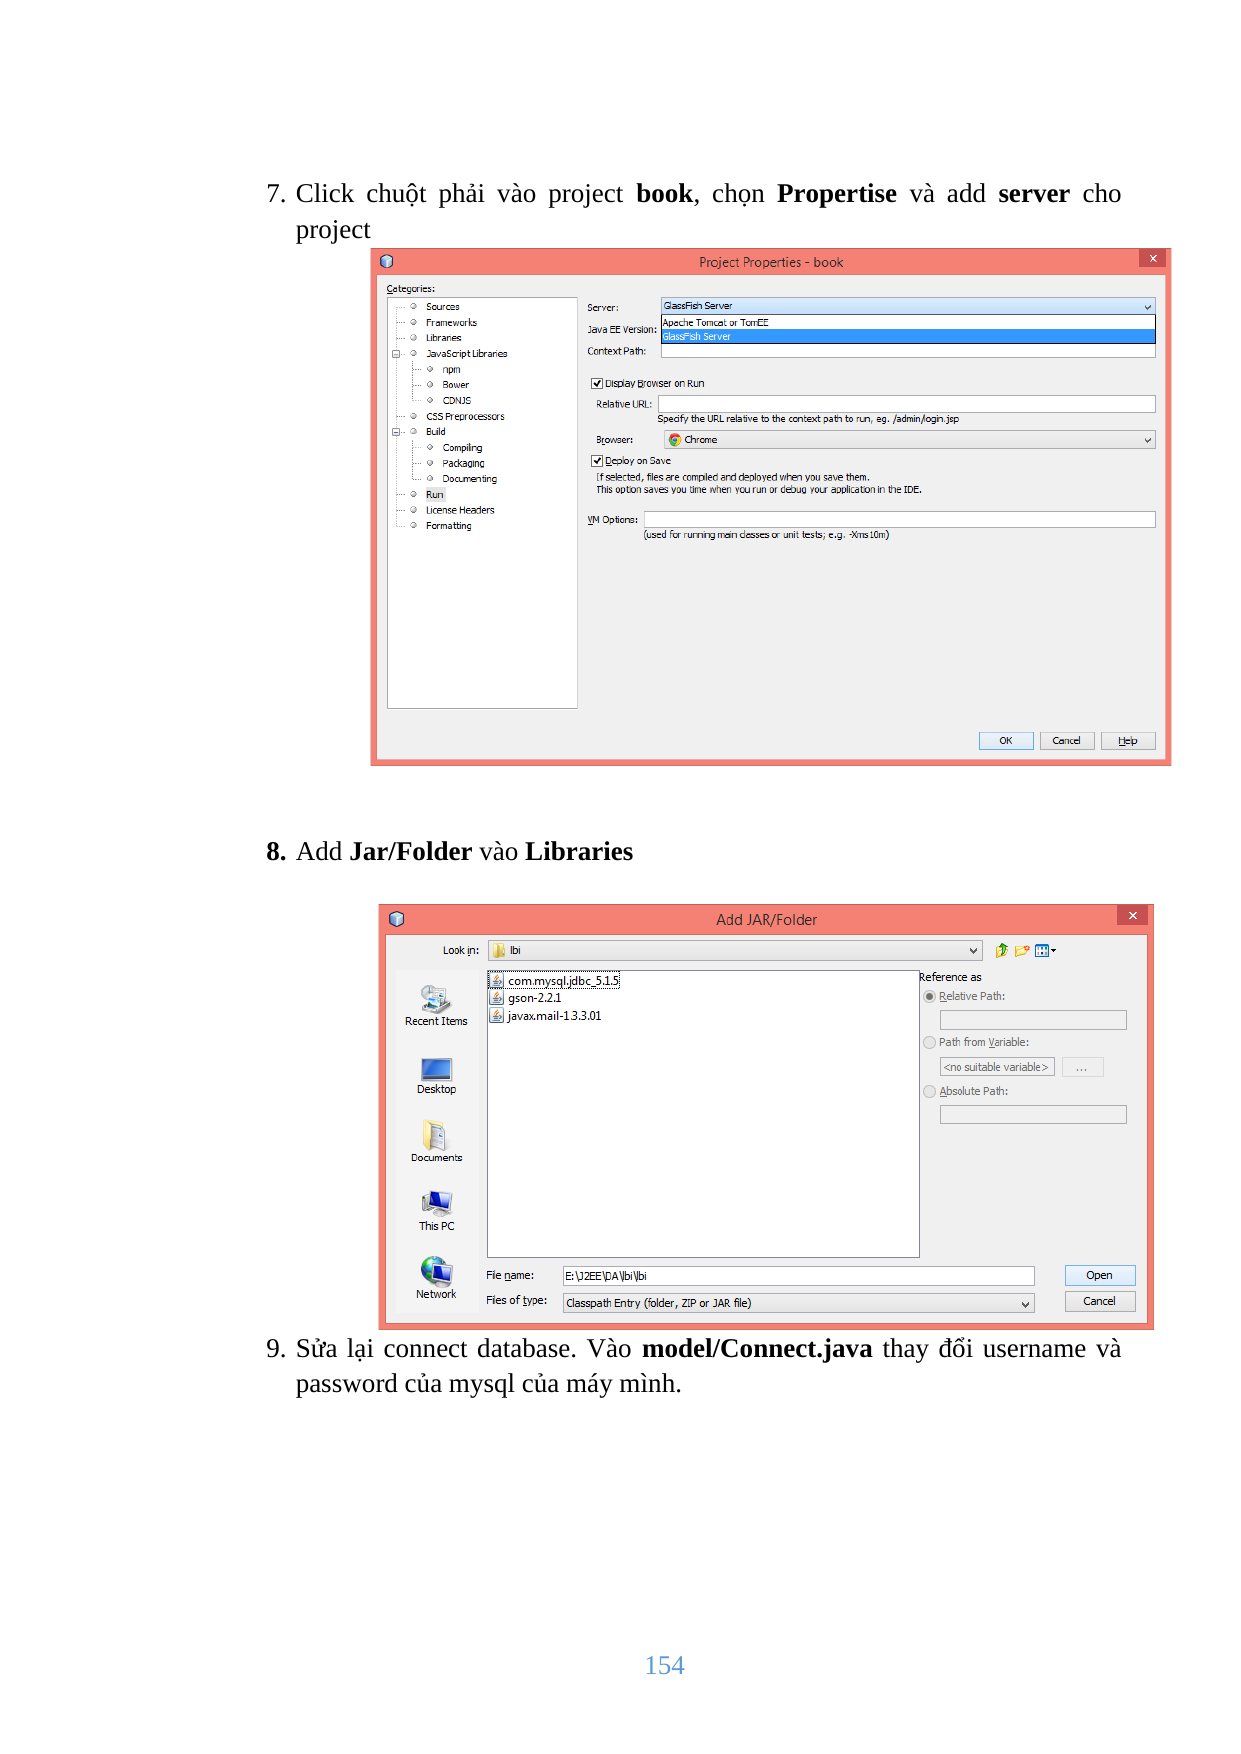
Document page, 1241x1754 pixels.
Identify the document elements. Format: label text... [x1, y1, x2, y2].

list Click chuột phải vào project book, chọn Propertise và add server cho project [266, 177, 1122, 244]
picture [370, 248, 1172, 766]
list Sửa lại connect database. Vào model/Connect.java thay đổi username và password của mysql của máy mình. [266, 1332, 1122, 1399]
picture [378, 904, 1154, 1330]
list Add Jar/Folder vào Libraries [266, 835, 1122, 866]
